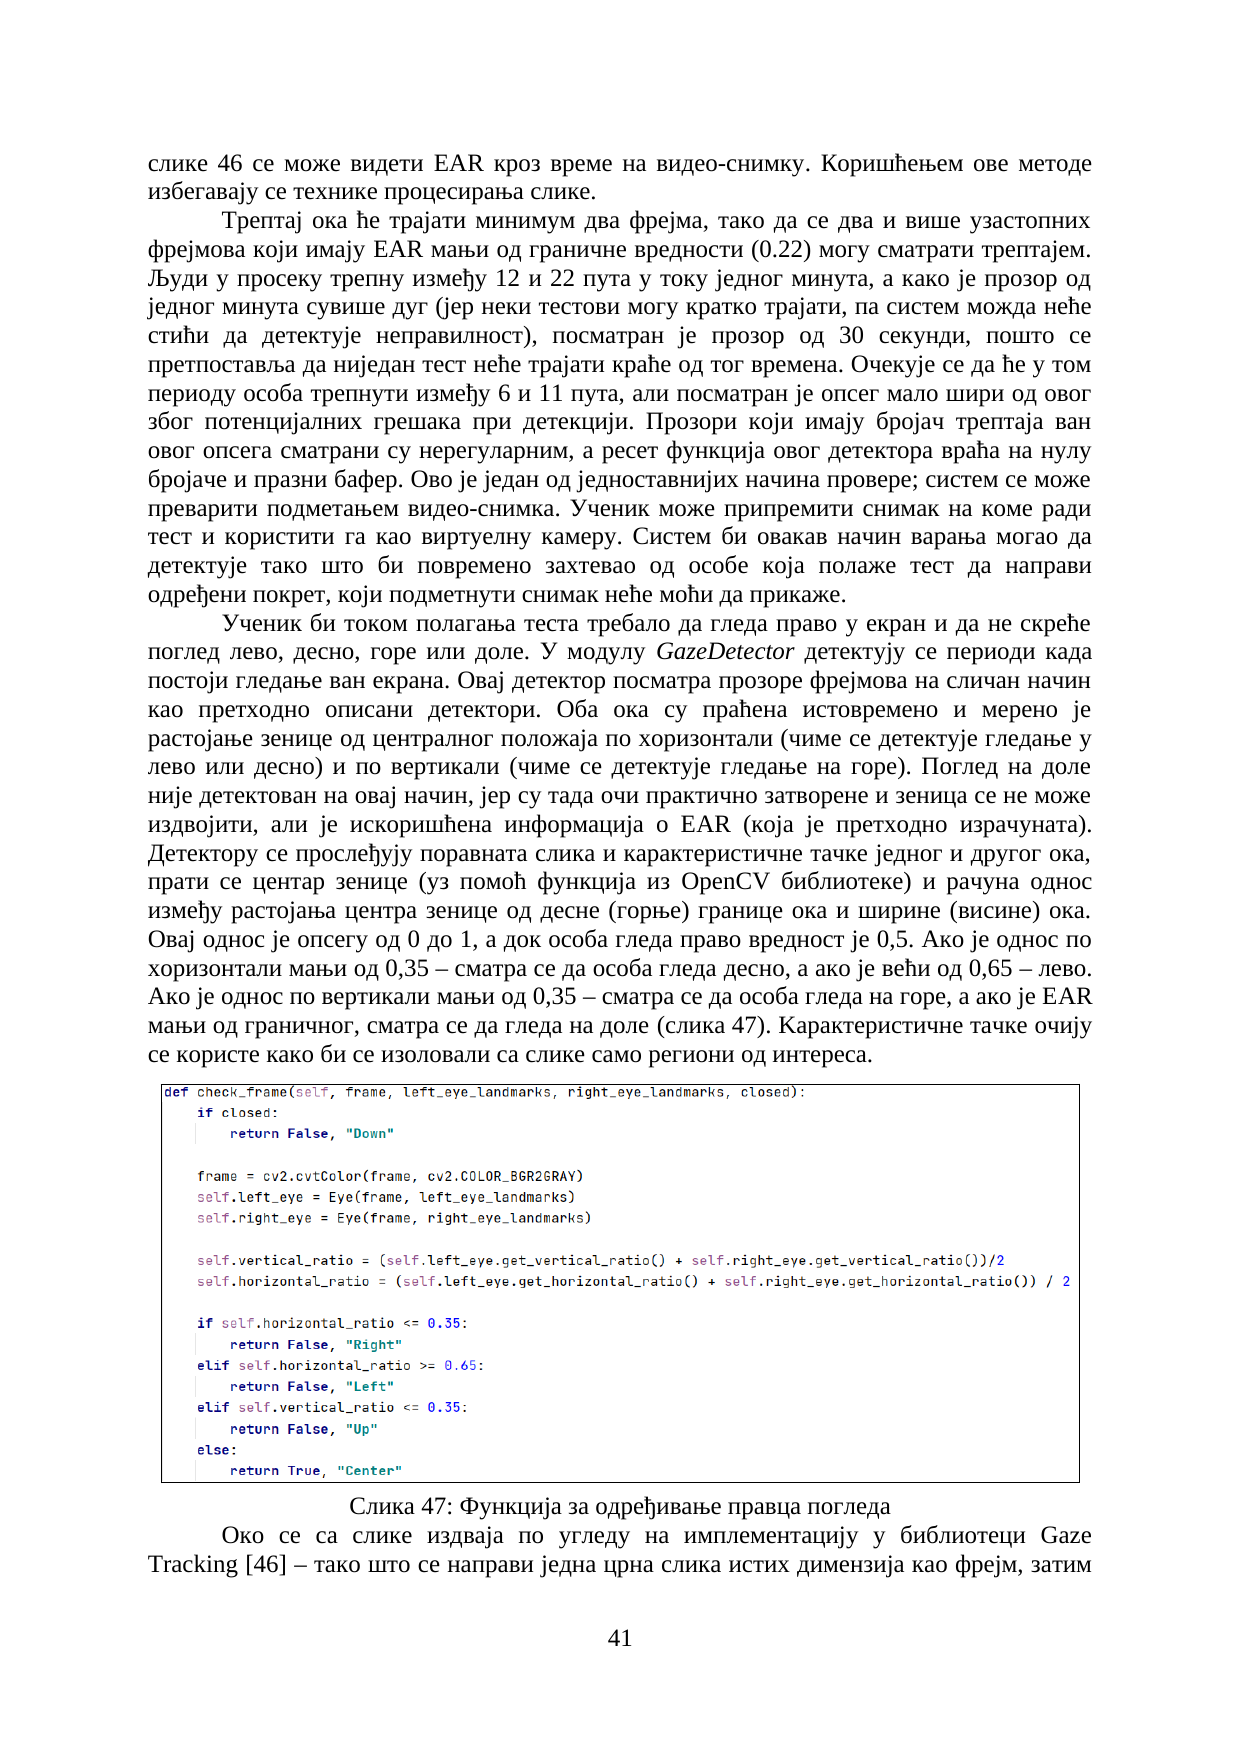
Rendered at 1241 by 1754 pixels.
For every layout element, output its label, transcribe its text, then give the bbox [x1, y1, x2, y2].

text Ученик би током полагања теста требало да гледа право у екран и да не скреће поглед лево, десно, горе или доле. У модулу GazeDetector детектују се периоди када постоји гледање ван екрана. Овај детектор посматра прозоре фрејмова на сличан начин као претходно описани детектори. Оба ока су праћена истовремено и мерено је растојање зенице од централног положаја по хоризонтали (чиме се детектује гледање у лево или десно) и по вертикали (чиме се детектује гледање на горе). Поглед на доле није детектован на овај начин, јер су тада очи практично затворене и зеница се не може издвојити, али је искоришћена информација о ЕAR (која је претходно израчуната). Детектору се прослеђују поравната слика и карактеристичне тачке једног и другог ока, прати се центар зенице (уз помоћ функција из OpenCV библиотеке) и рачуна однос између растојања центра зенице од десне (горње) границе ока и ширине (висине) ока. Овај однос је опсегу од 0 до 1, а док особа гледа право вредност је 0,5. Ако је однос по хоризонтали мањи од 0,35 – сматра се да особа гледа десно, а ако је већи од 0,65 – лево. Ако је однос по вертикали мањи од 0,35 – сматра се да особа гледа на горе, а ако је ЕAR мањи од граничног, сматра се да гледа на доле (слика 47). Kарактеристичне тачке очију се користе како би се изоловали са слике само региони од интереса. [148, 608, 1093, 1068]
text Трептај ока ће трајати минимум два фрејма, тако да се два и више узастопних фрејмова који имају EAR мањи од граничне вредности (0.22) могу сматрати трептајем. Људи у просеку трепну између 12 и 22 пута у току једног минута, а како је прозор од једног минута сувише дуг (јер неки тестови могу кратко трајати, па систем можда неће стићи да детектује неправилност), посматран је прозор од 30 секунди, пошто се претпоставља да ниједан тест неће трајати краће од тог времена. Очекује се да ће у том периоду особа трепнути између 6 и 11 пута, али посматран је опсег мало шири од овог због потенцијалних грешака при детекцији. Прозори који имају бројач трептаја ван овог опсега сматрани су нерегуларним, а ресет функција овог детектора враћа на нулу бројаче и празни бафер. Ово је један од једноставнијих начина провере; систем се може преварити подметањем видео-снимка. Ученик може припремити снимак на коме ради тест и користити га као виртуелну камеру. Систем би овакав начин варања могао да детектује тако што би повремено захтевао од особе која полаже тест да направи одређени покрет, који подметнути снимак неће моћи да прикаже. [148, 205, 1093, 608]
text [148, 1068, 1093, 1578]
text где су , …, тачке које одређују око. Ова величина је приближно константна (око 0,25) док је око отворено, а нагло опада ка нули када се деси трептај. На графику са слике 46 се може видети EAR кроз време на видео-снимку. Коришћењем ове методe избегавају се технике процесирања слике. [148, 148, 1093, 205]
picture [162, 1085, 1079, 1482]
